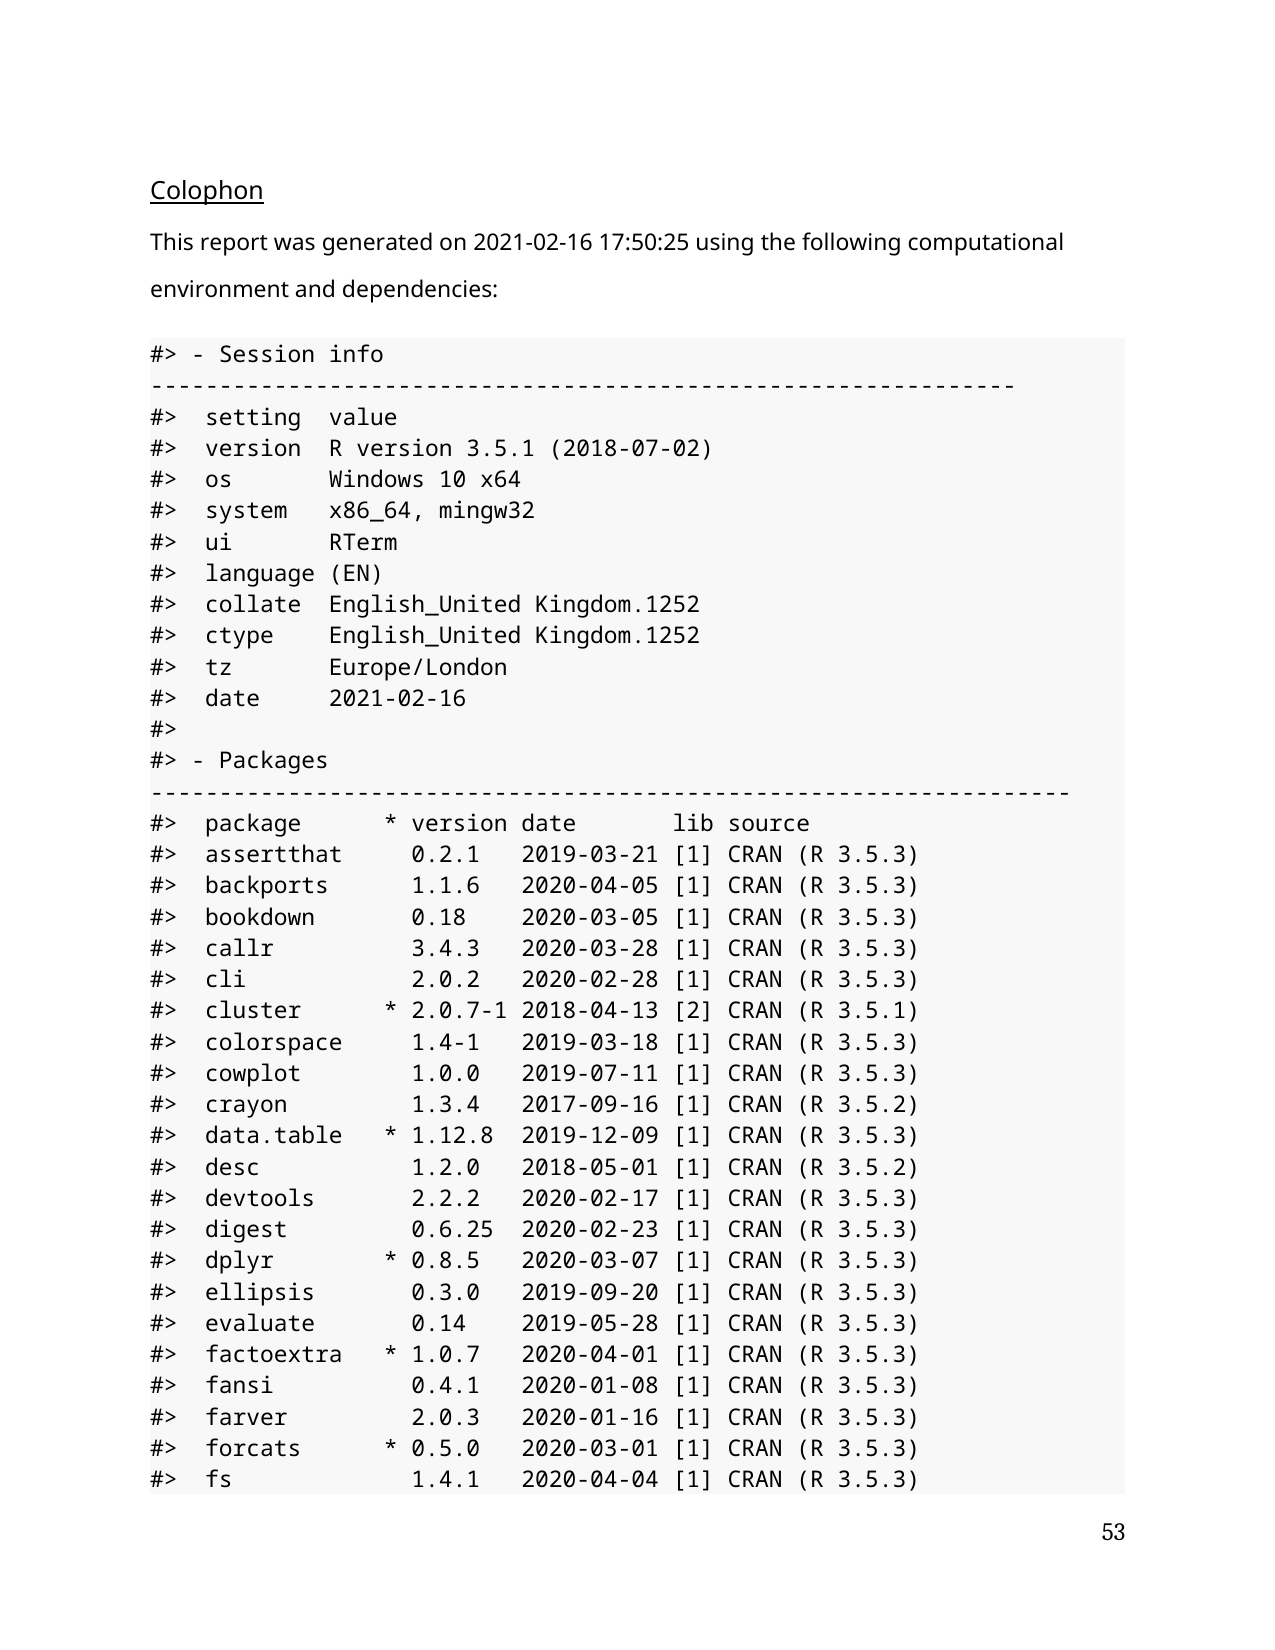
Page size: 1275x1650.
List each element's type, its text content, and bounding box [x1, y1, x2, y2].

subtitle Colophon [150, 173, 1125, 207]
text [150, 338, 1125, 1494]
text This report was generated on 2021-02-16 17:50:25 using the following computational environment and dependencies: [150, 226, 1125, 304]
